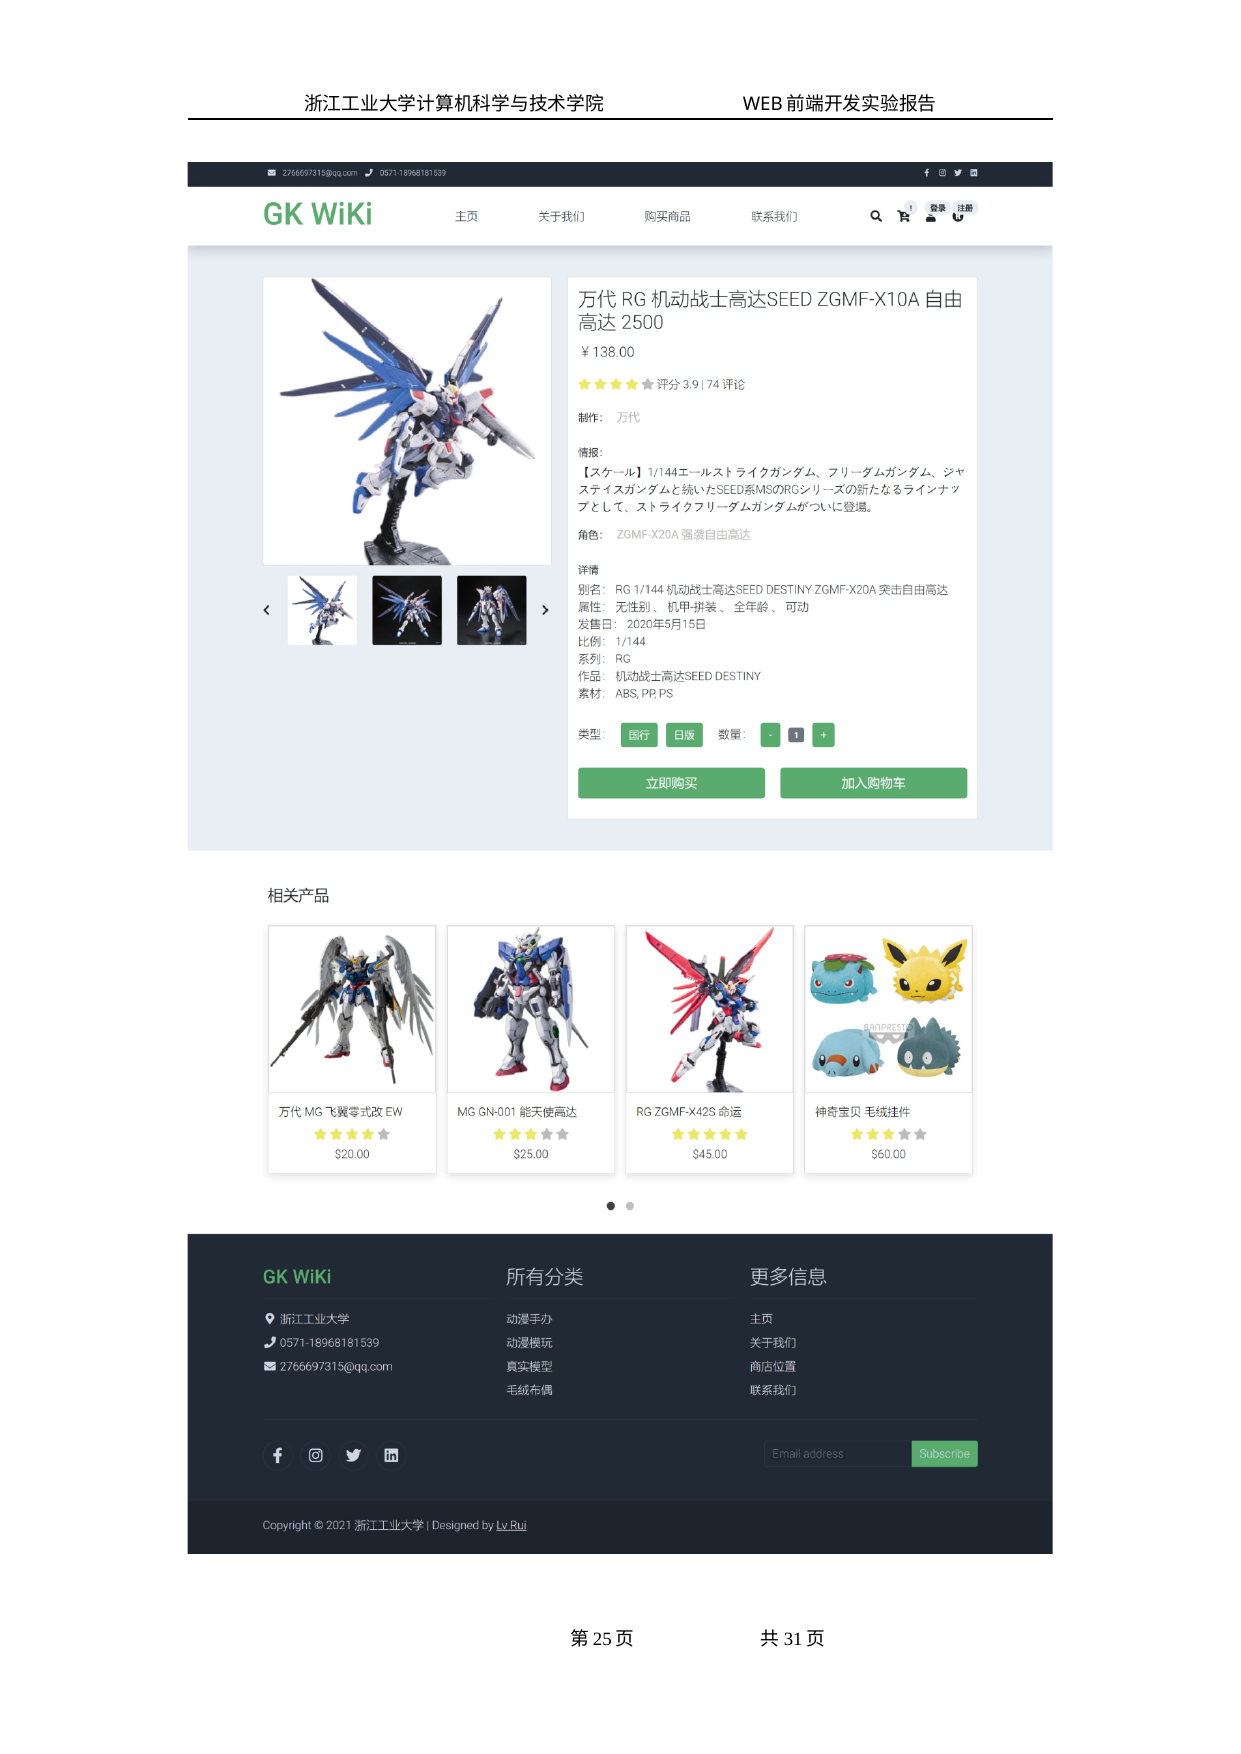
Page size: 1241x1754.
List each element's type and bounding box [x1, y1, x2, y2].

picture [187, 162, 1053, 1554]
